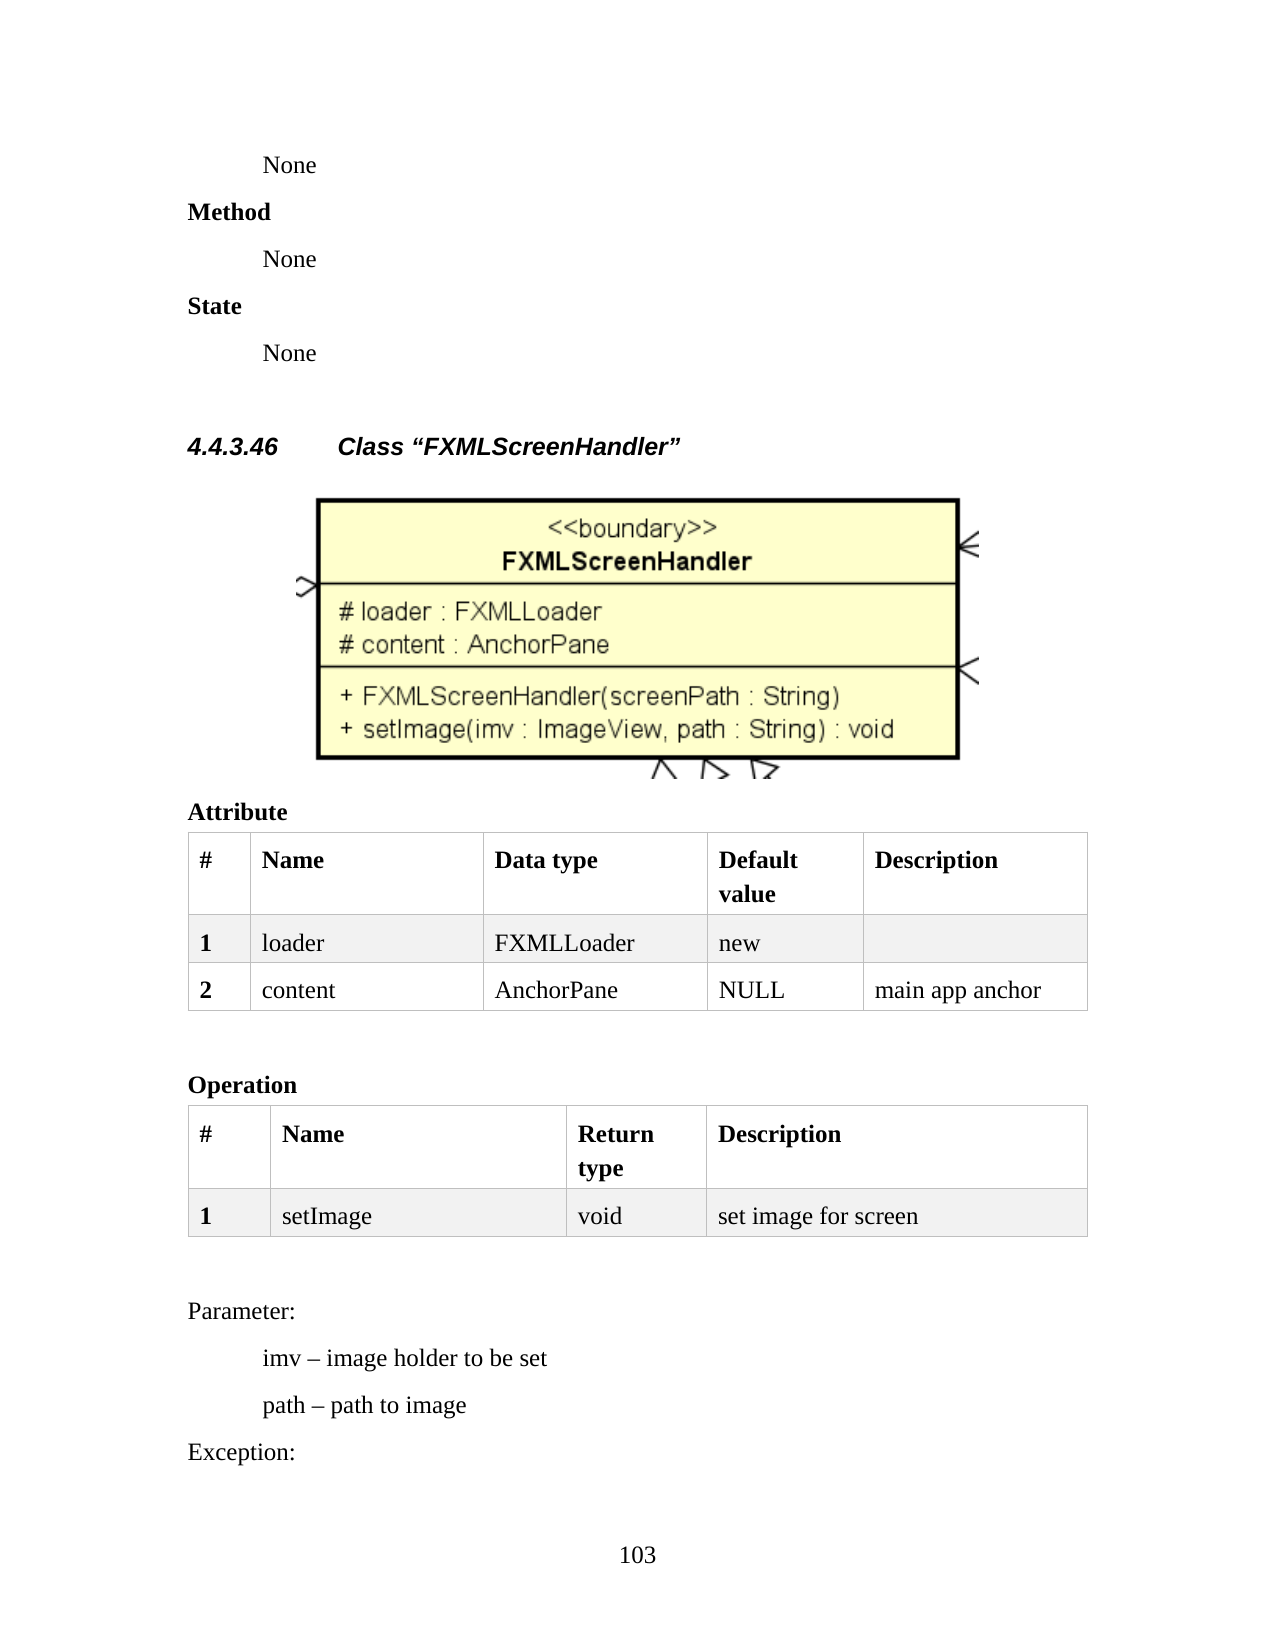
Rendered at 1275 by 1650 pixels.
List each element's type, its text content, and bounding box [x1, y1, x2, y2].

text Attribute [187, 797, 1087, 826]
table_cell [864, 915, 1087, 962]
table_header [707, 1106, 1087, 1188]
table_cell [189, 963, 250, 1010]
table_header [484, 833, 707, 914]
text imv – image holder to be set [187, 1343, 1087, 1372]
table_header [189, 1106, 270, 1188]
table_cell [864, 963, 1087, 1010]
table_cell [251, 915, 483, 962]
text None [187, 244, 1087, 273]
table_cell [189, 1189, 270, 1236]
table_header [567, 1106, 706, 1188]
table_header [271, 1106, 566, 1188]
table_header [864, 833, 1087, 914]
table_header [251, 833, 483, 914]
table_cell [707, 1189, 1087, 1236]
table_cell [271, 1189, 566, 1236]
text None [187, 338, 1087, 367]
text Method [187, 197, 1087, 226]
text Parameter: [187, 1296, 1087, 1325]
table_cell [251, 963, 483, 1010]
text Exception: [187, 1437, 1087, 1466]
text None [187, 150, 1087, 179]
text State [187, 291, 1087, 320]
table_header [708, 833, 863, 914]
subtitle Class “FXMLScreenHandler” [187, 432, 1087, 461]
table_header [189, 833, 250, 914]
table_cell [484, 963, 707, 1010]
text Operation [187, 1071, 1087, 1099]
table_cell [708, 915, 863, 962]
text path – path to image [187, 1390, 1087, 1419]
picture [296, 478, 979, 779]
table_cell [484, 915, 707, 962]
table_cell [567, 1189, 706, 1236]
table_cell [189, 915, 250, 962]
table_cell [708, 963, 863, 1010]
